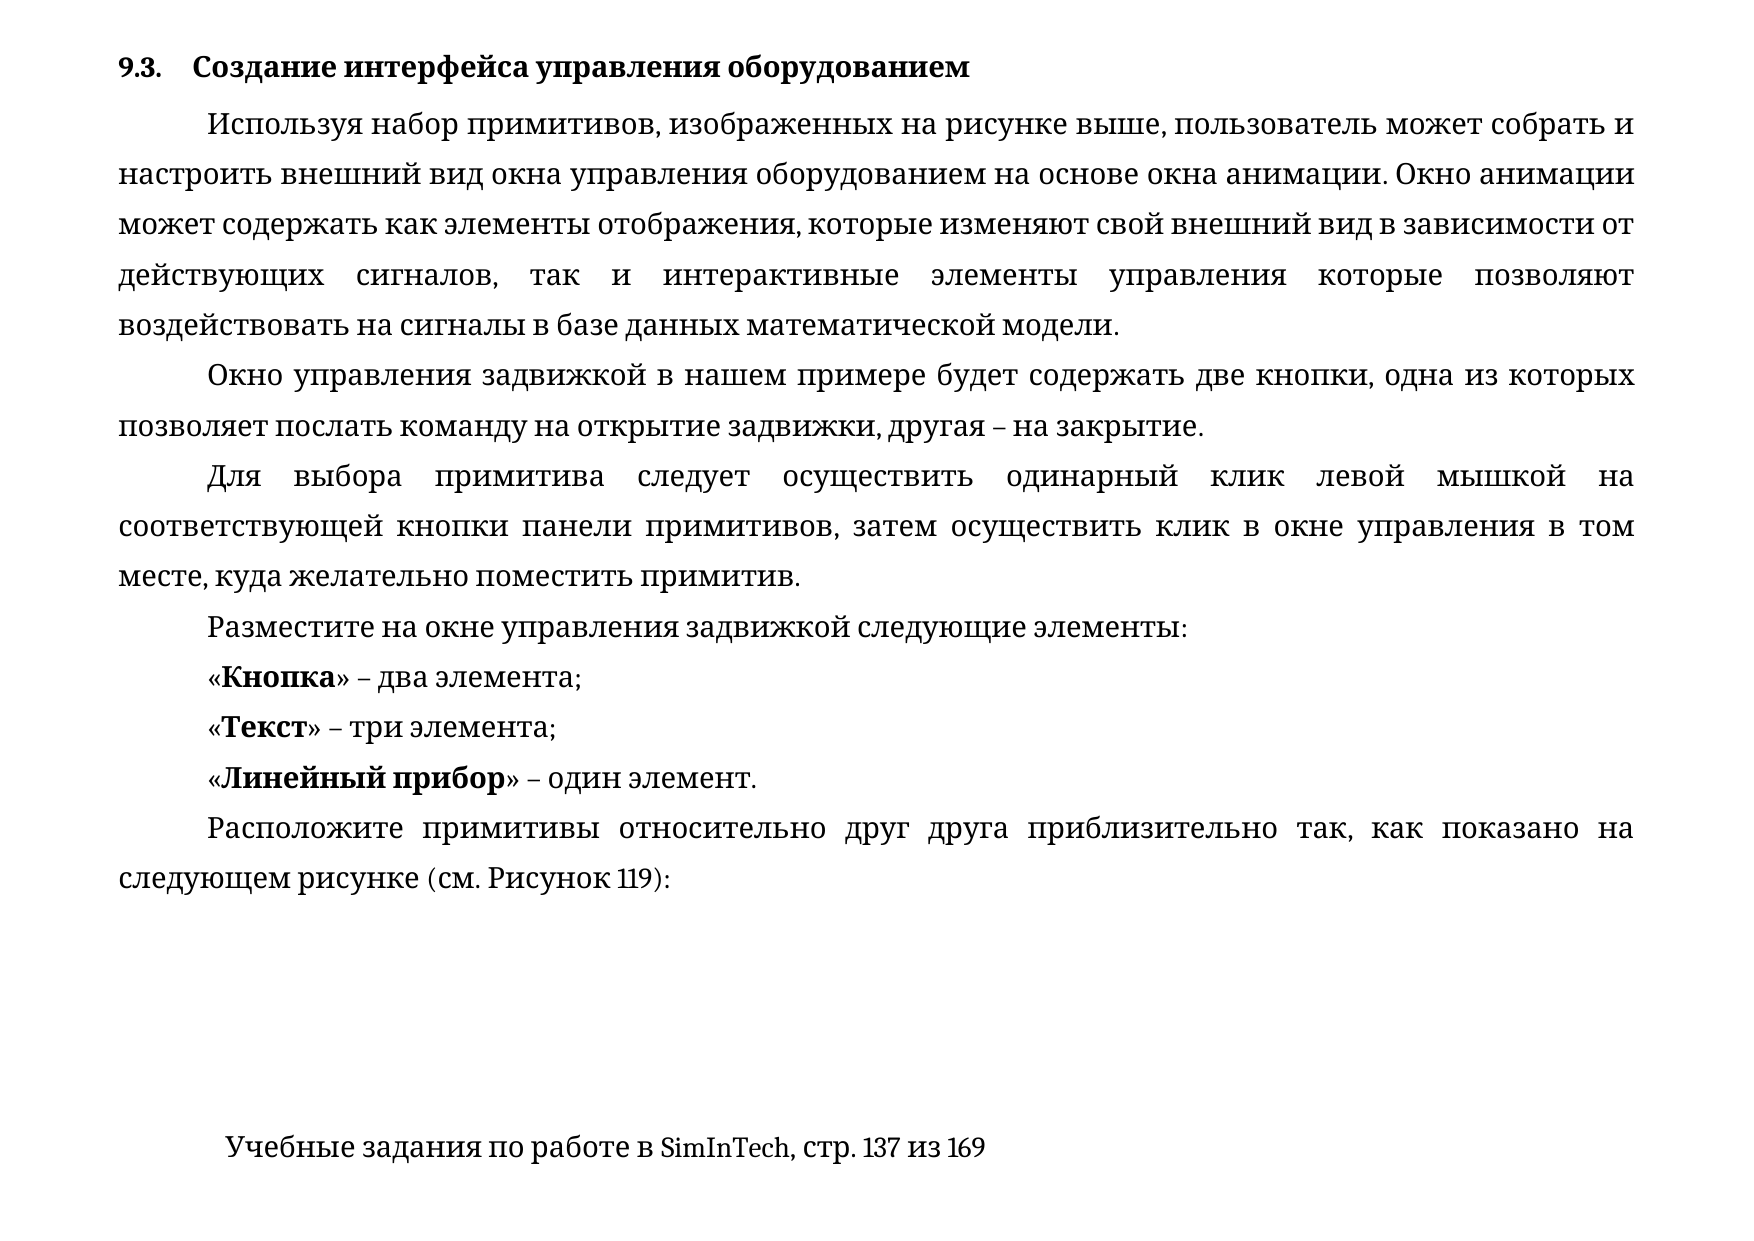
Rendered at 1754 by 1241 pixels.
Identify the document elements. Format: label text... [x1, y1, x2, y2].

text Разместите на окне управления задвижкой следующие элементы: [118, 611, 1636, 644]
text «Линейный прибор» – один элемент. [118, 762, 1636, 795]
text Используя набор примитивов, изображенных на рисунке выше, пользователь может собрать и настроить внешний вид окна управления оборудованием на основе окна анимации. Окно анимации может содержать как элементы отображения, которые изменяют свой внешний вид в зависимости от действующих сигналов, так и интерактивные элементы управления которые позволяют воздействовать на сигналы в базе данных математической модели. [118, 108, 1636, 343]
subtitle Создание интерфейса управления оборудованием [118, 51, 1636, 85]
text «Кнопка» – два элемента; [118, 661, 1636, 695]
text Для выбора примитива следует осуществить одинарный клик левой мышкой на соответствующей кнопки панели примитивов, затем осуществить клик в окне управления в том месте, куда желательно поместить примитив. [118, 460, 1636, 594]
text Окно управления задвижкой в нашем примере будет содержать две кнопки, одна из которых позволяет послать команду на открытие задвижки, другая – на закрытие. [118, 359, 1636, 443]
text «Текст» – три элемента; [118, 712, 1636, 745]
